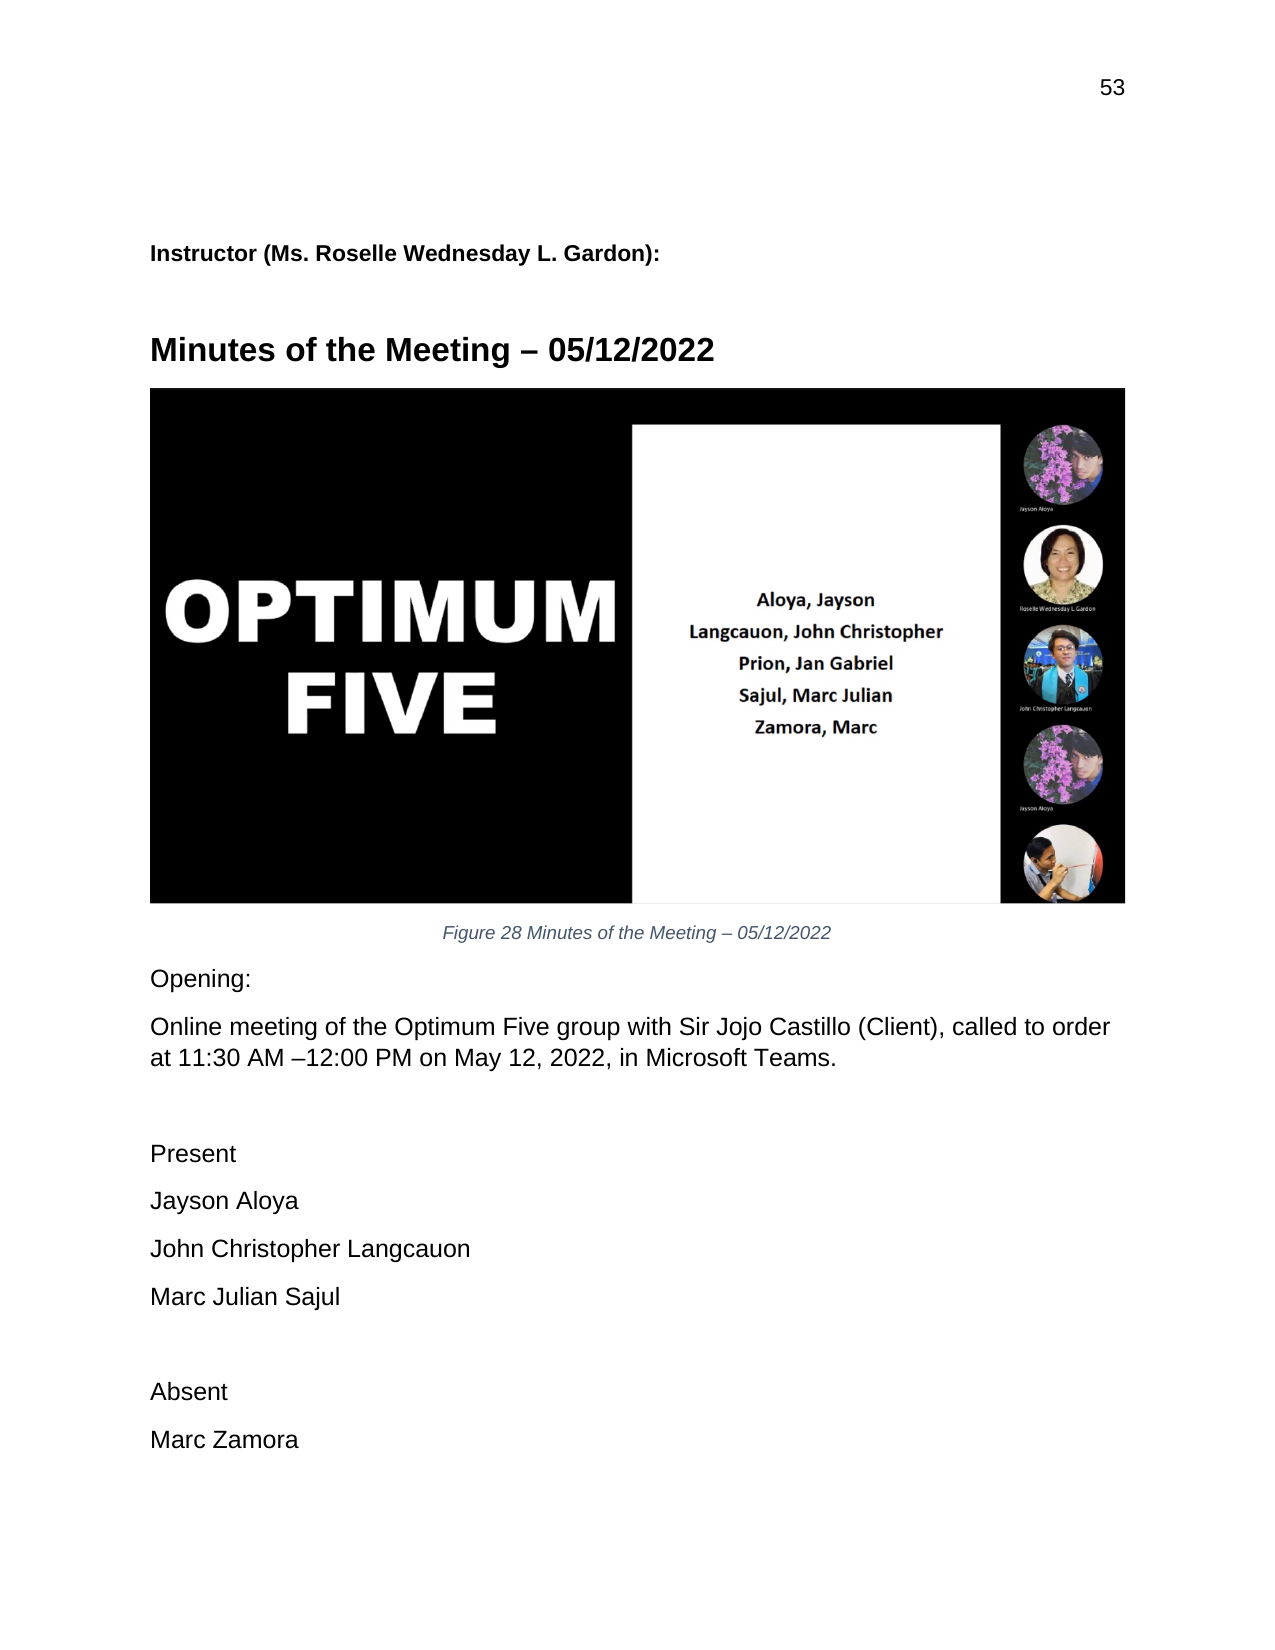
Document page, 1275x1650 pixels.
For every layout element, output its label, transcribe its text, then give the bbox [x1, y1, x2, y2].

text Absent [150, 1377, 1125, 1406]
text Instructor (Ms. Roselle Wednesday L. Gardon): [150, 240, 1125, 267]
text Minutes of the Meeting – 05/12/2022 [150, 330, 1125, 369]
text Online meeting of the Optimum Five group with Sir Jojo Castillo (Client), called to order at 11:30 AM –12:00 PM on May 12, 2022, in Microsoft Teams. [150, 1012, 1125, 1072]
text Marc Julian Sajul [150, 1282, 1125, 1311]
text Present [150, 1139, 1125, 1167]
text Opening: [150, 964, 1125, 993]
text Marc Zamora [150, 1425, 1125, 1454]
picture [150, 388, 1125, 904]
text Jayson Aloya [150, 1186, 1125, 1215]
text John Christopher Langcauon [150, 1234, 1125, 1263]
